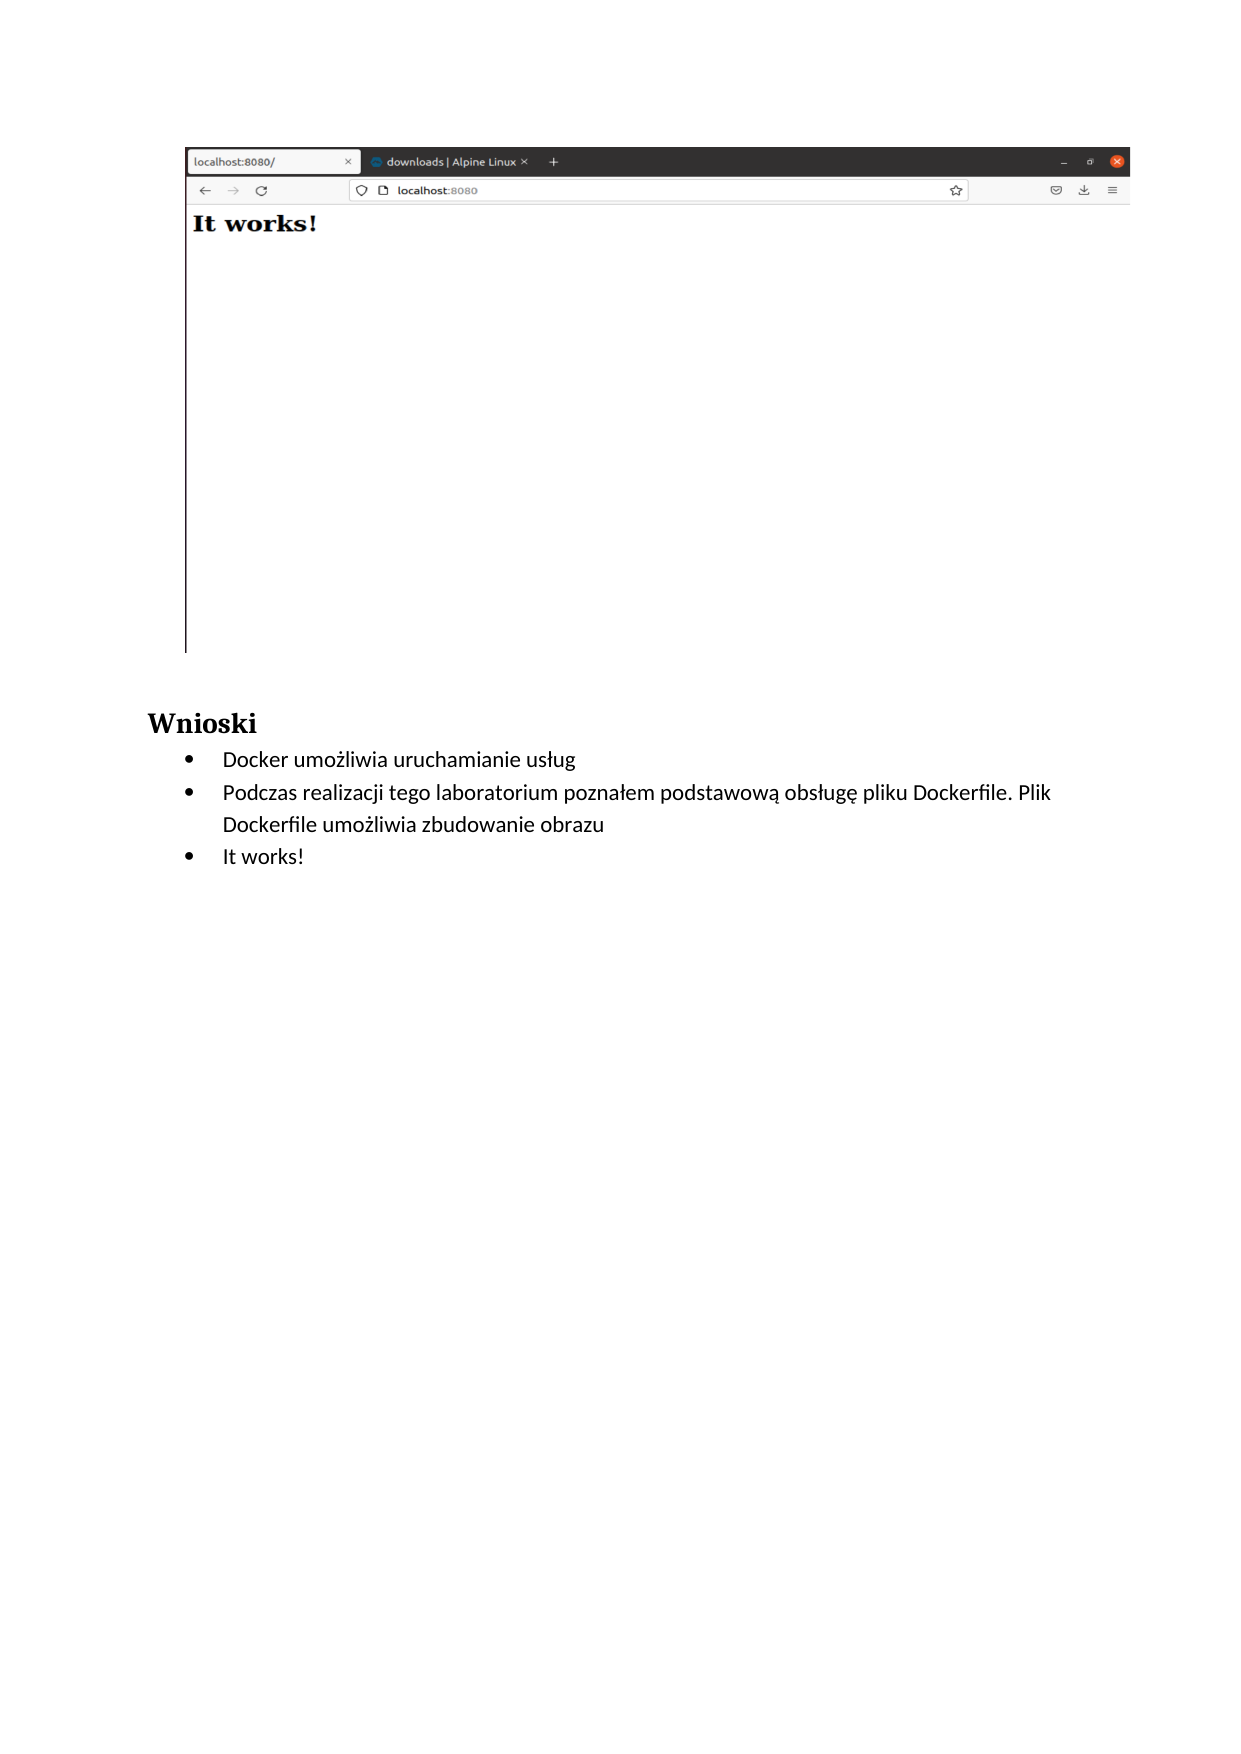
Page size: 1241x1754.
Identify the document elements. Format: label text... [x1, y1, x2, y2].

list Docker umożliwia uruchamianie usług [185, 746, 1093, 774]
list It works! [185, 842, 1093, 870]
list Podczas realizacji tego laboratorium poznałem podstawową obsługę pliku Dockerfile. Plik Dockerfile umożliwia zbudowanie obrazu [185, 778, 1093, 838]
picture [185, 147, 1130, 653]
subtitle Wnioski [148, 707, 1093, 741]
